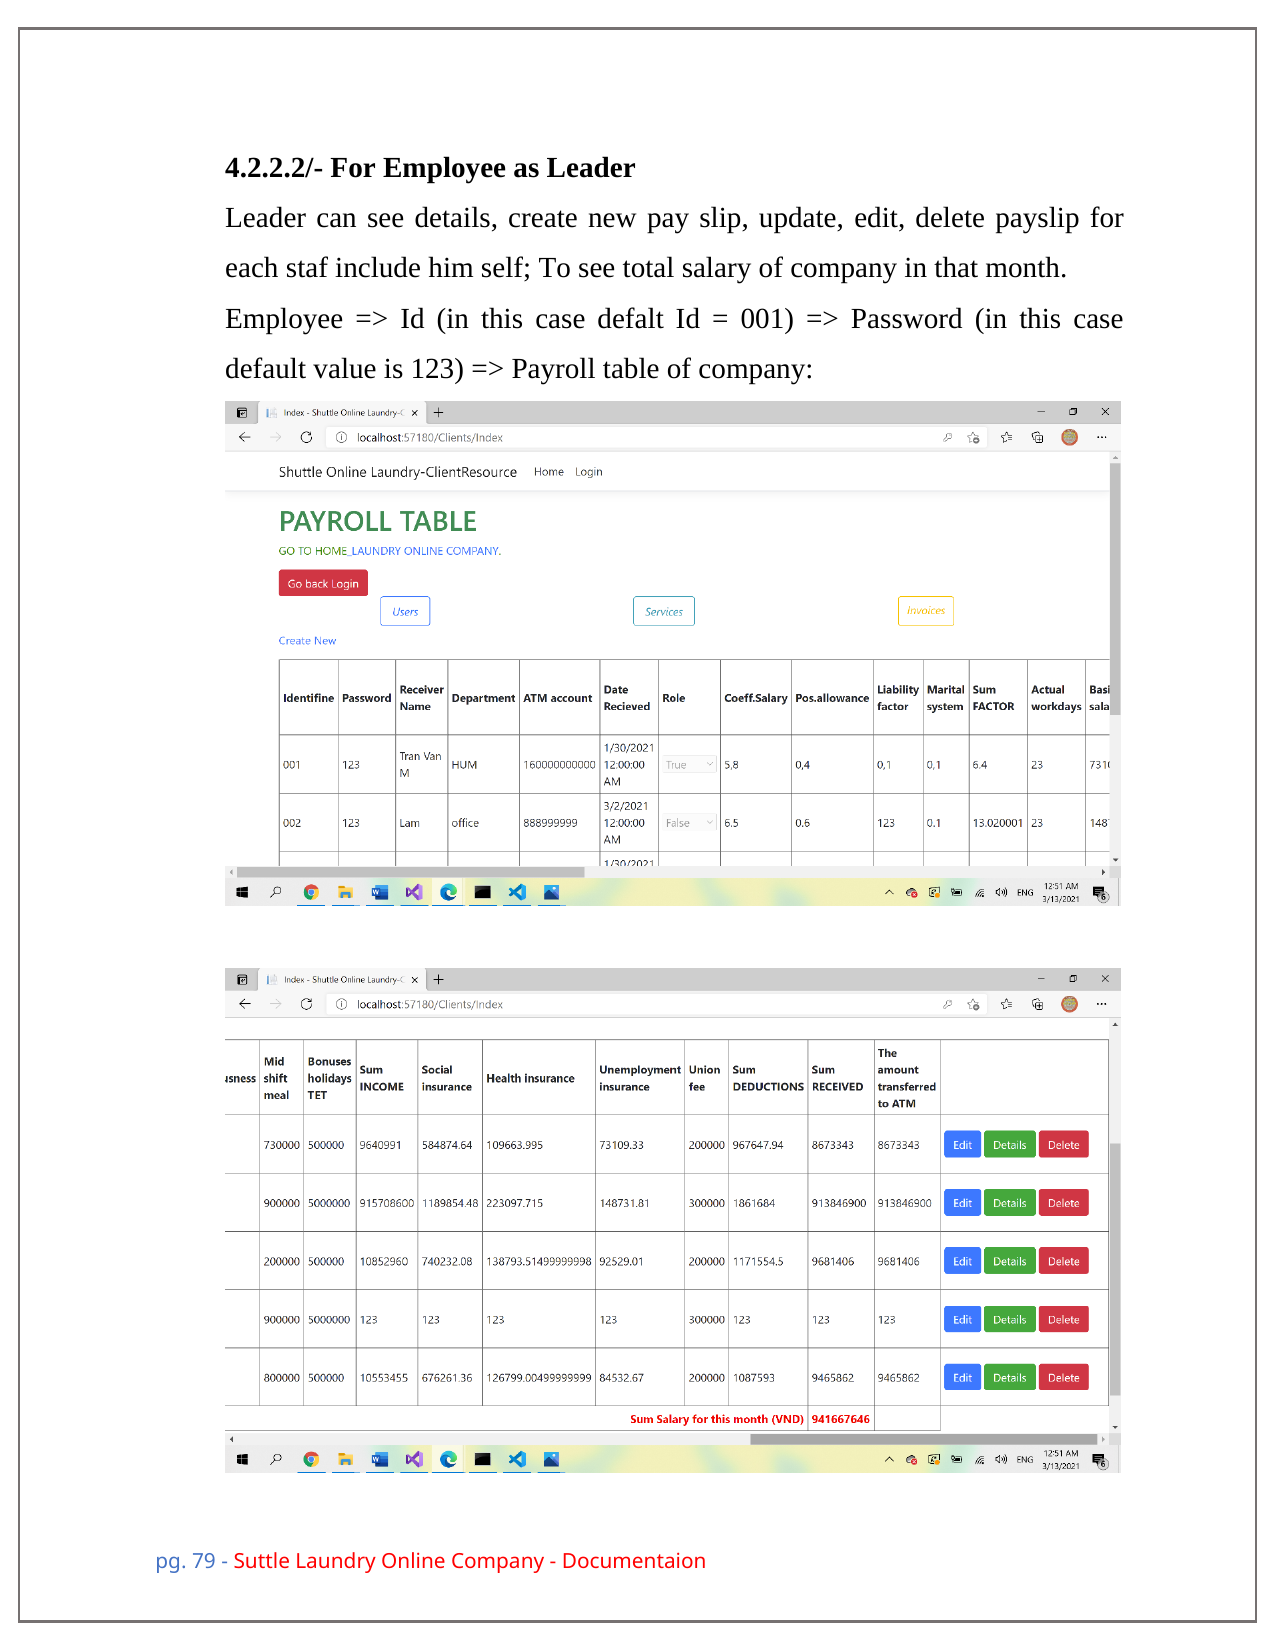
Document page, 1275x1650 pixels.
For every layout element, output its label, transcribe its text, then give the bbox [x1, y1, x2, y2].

picture [225, 401, 1121, 906]
list Leader can see details, create new pay slip, update, edit, delete payslip for each staf include him self; To see total salary of company in that month. [225, 200, 1125, 284]
list 4.2.2.2/- For Employee as Leader [225, 150, 1125, 183]
picture [225, 968, 1121, 1473]
list Employee => Id (in this case defalt Id = 001) => Password (in this case default value is 123) => Payroll table of company: [225, 301, 1125, 385]
